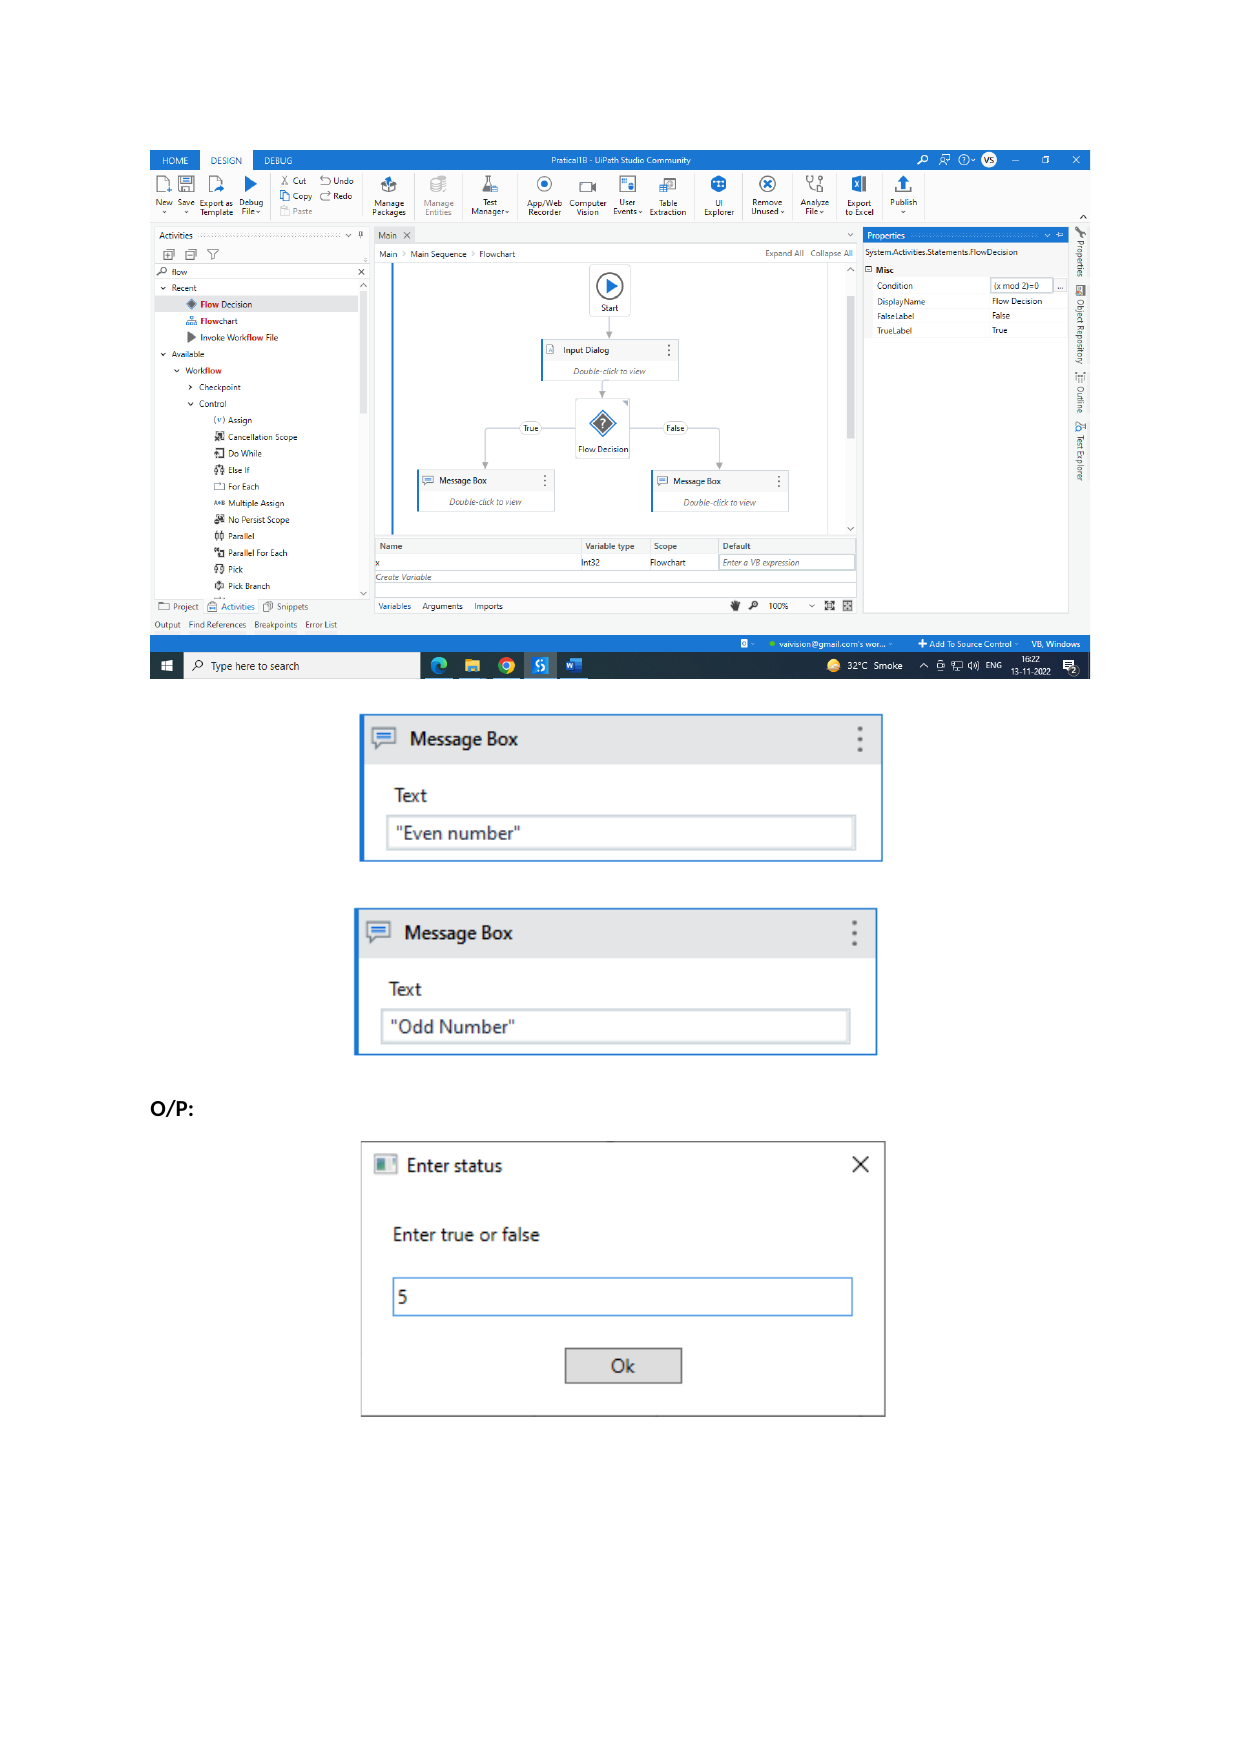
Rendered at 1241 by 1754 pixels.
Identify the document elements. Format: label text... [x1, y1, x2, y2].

picture [360, 1141, 886, 1417]
picture [346, 902, 901, 1076]
picture [342, 697, 905, 884]
text O/P: [150, 1094, 1096, 1123]
picture [150, 150, 1091, 679]
